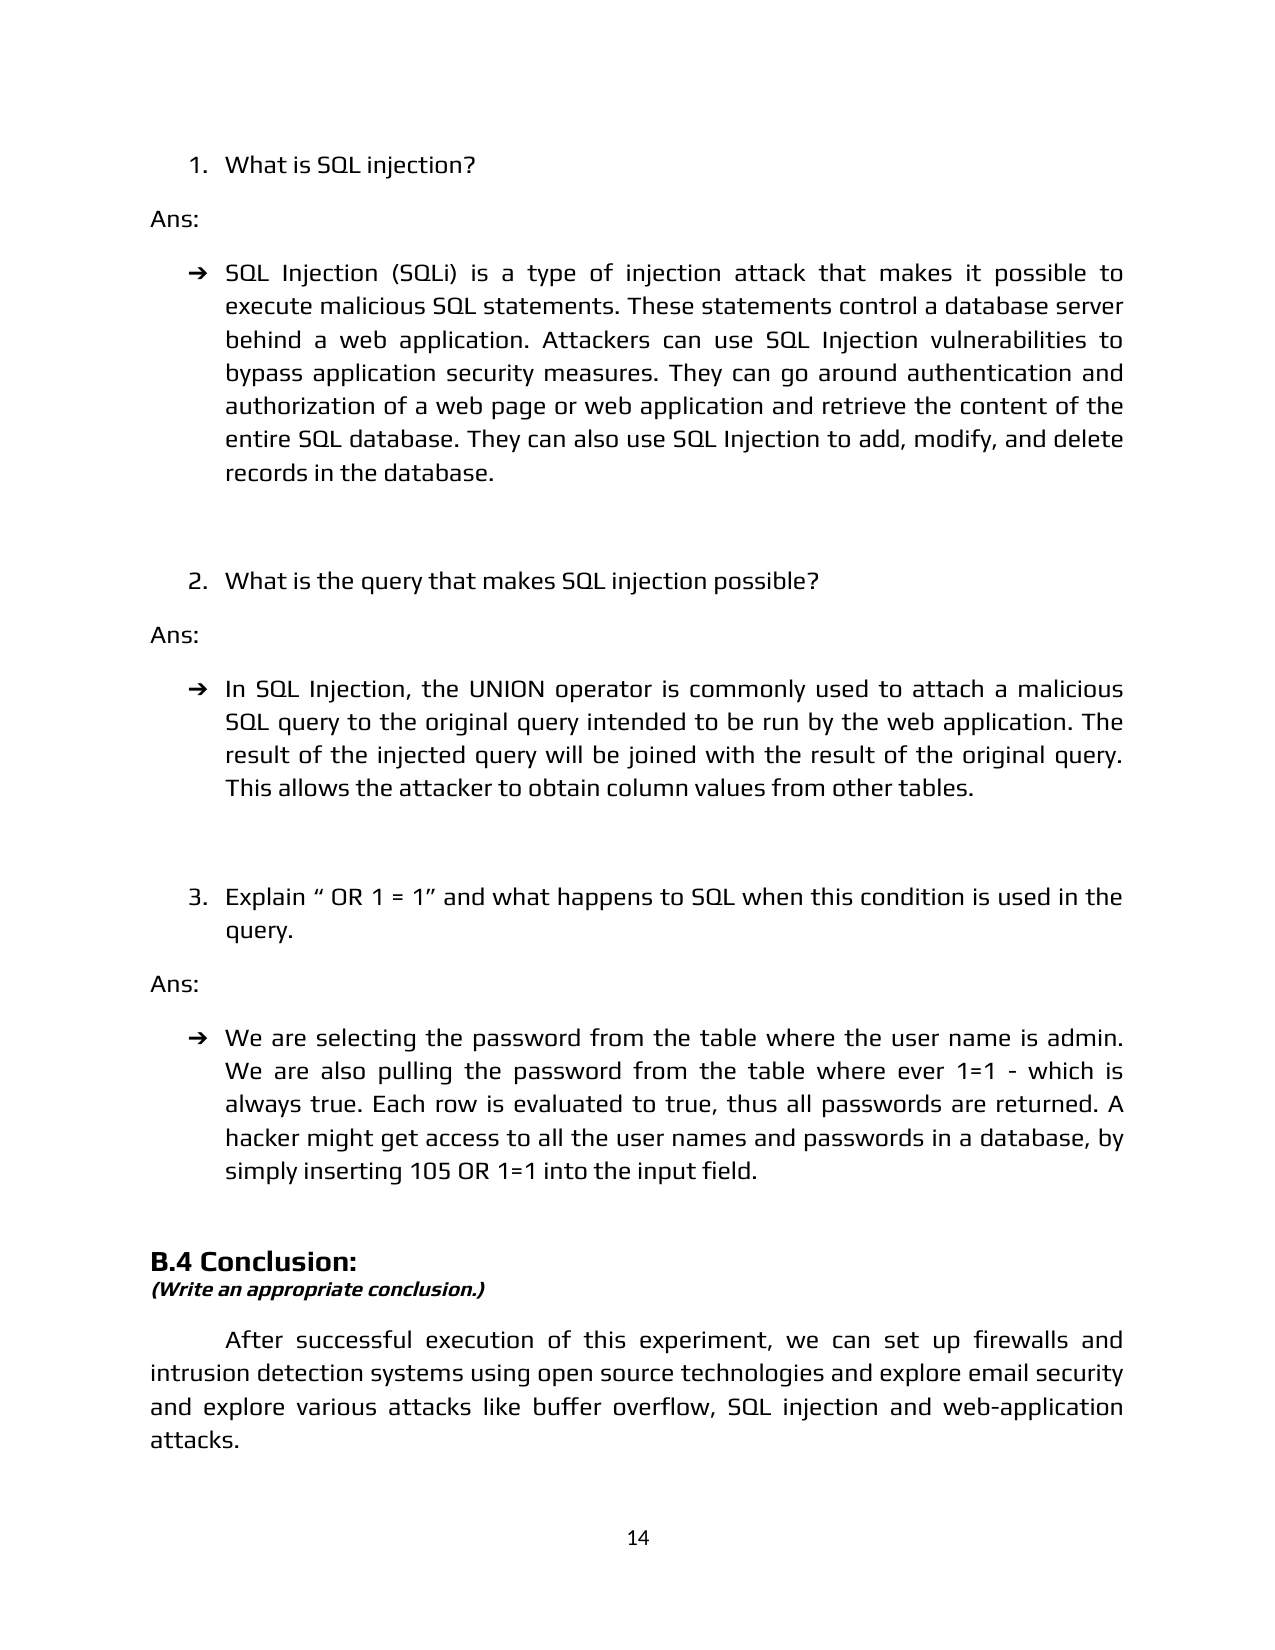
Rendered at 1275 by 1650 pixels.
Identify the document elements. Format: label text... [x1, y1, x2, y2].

text Ans: [150, 969, 1125, 998]
list What is the query that makes SQL injection possible? [187, 566, 1125, 594]
text (Write an appropriate conclusion.) [150, 1277, 1125, 1301]
list In SQL Injection, the UNION operator is commonly used to attach a malicious SQL query to the original query intended to be run by the web application. The result of the injected query will be joined with the result of the original query. This allows the attacker to obtain column values from other tables. [187, 674, 1125, 802]
list Explain “ OR 1 = 1” and what happens to SQL when this condition is used in the query. [187, 882, 1125, 944]
text Ans: [150, 620, 1125, 649]
text B.4 Conclusion: [150, 1244, 1125, 1277]
list We are selecting the password from the table where the user name is admin. We are also pulling the password from the table where ever 1=1 - which is always true. Each row is evaluated to true, thus all passwords are returned. A hacker might get access to all the user names and passwords in a database, by simply inserting 105 OR 1=1 into the input field. [187, 1023, 1125, 1185]
list What is SQL injection? [187, 150, 1125, 179]
list SQL Injection (SQLi) is a type of injection attack that makes it possible to execute malicious SQL statements. These statements control a database server behind a web application. Attackers can use SQL Injection vulnerabilities to bypass application security measures. They can go around authentication and authorization of a web page or web application and retrieve the content of the entire SQL database. They can also use SQL Injection to add, modify, and delete records in the database. [187, 258, 1125, 486]
text After successful execution of this experiment, we can set up firewalls and intrusion detection systems using open source technologies and explore email security and explore various attacks like buffer overflow, SQL injection and web-application attacks. [150, 1325, 1125, 1454]
text Ans: [150, 204, 1125, 233]
